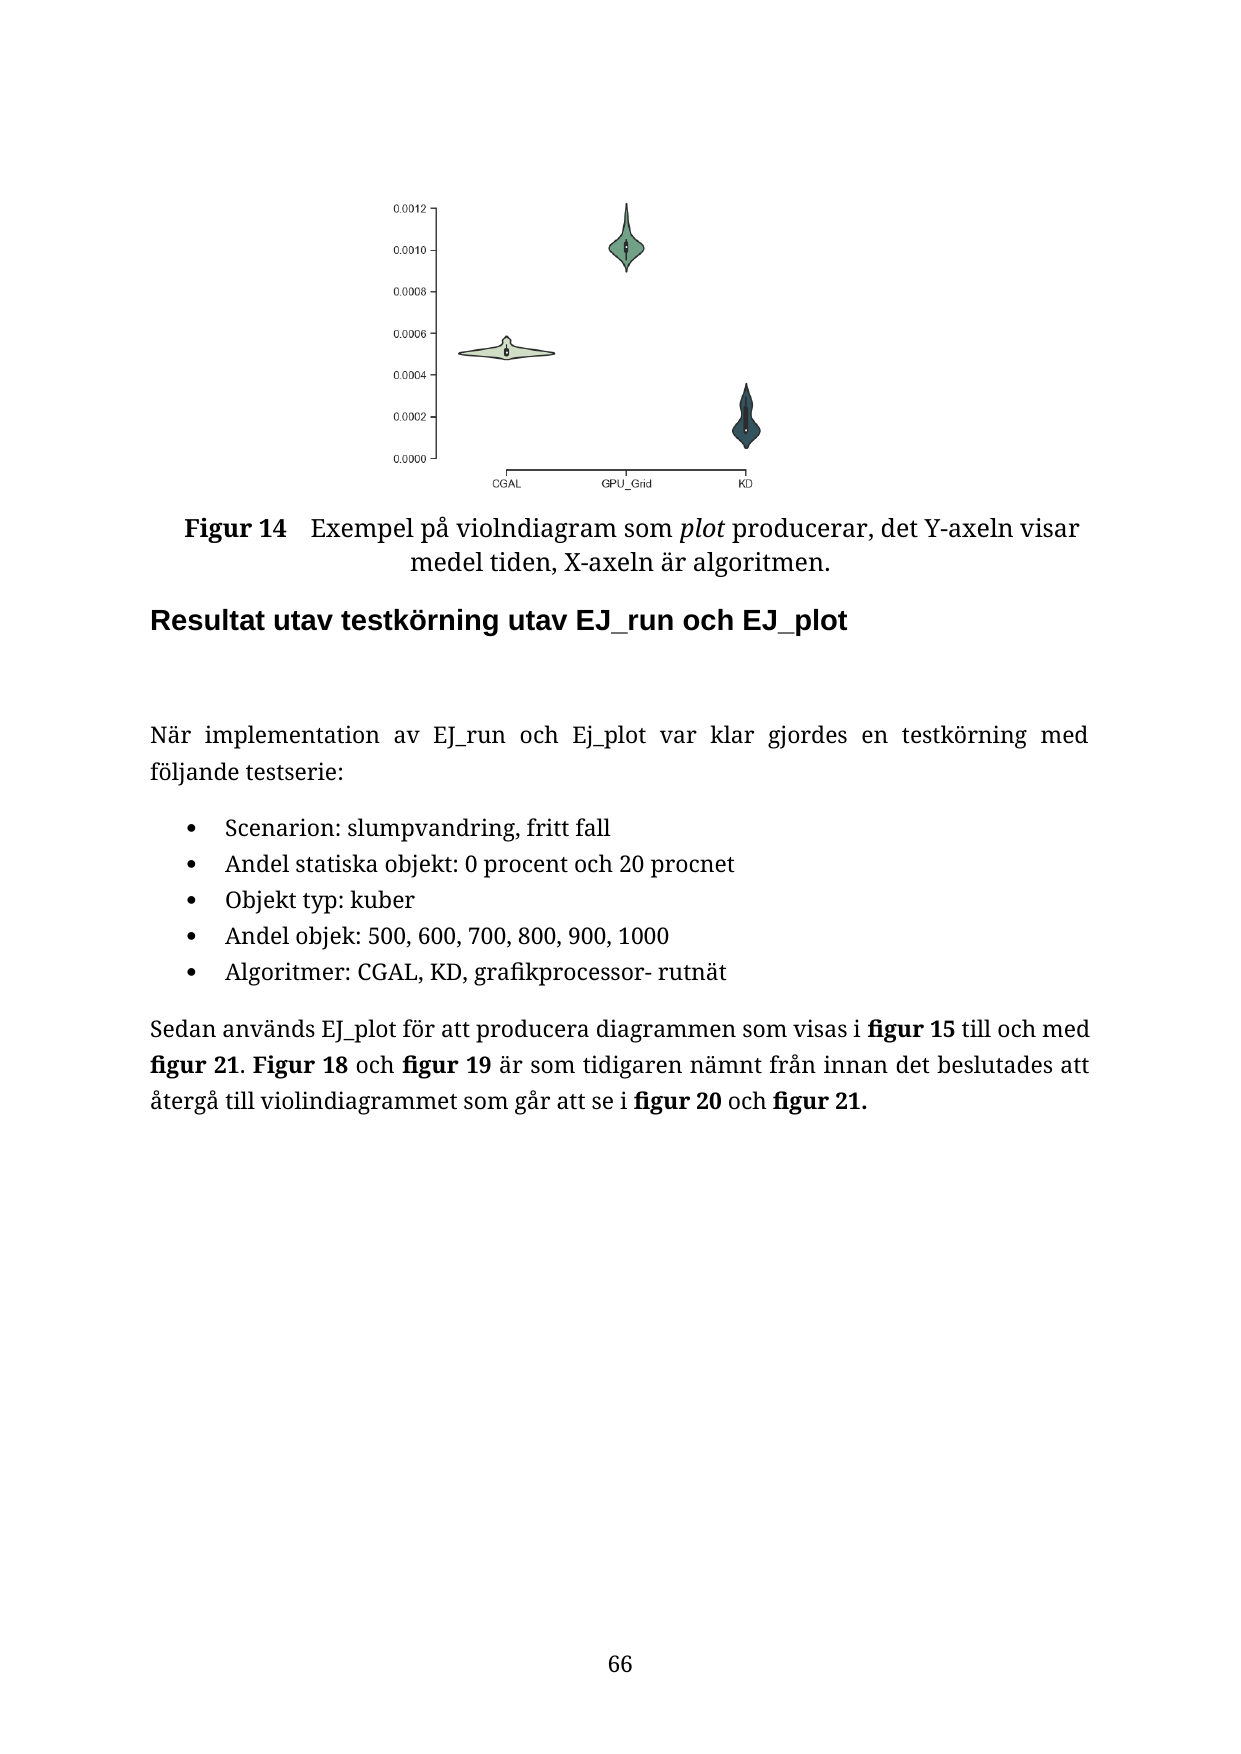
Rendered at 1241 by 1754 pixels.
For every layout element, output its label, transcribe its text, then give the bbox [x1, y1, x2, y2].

picture [388, 150, 852, 498]
text Exempel på violndiagram som plot producerar, det Y-axeln visar medel tiden, X-axeln är algoritmen. [150, 510, 1090, 578]
list Algoritmer: CGAL, KD, grafikprocessor- rutnät [187, 956, 1090, 987]
list Objekt typ: kuber [187, 884, 1090, 915]
text Sedan används EJ_plot för att producera diagrammen som visas i figur 15 till och med figur 21. Figur 18 och figur 19 är som tidigaren nämnt från innan det beslutades att återgå till violindiagrammet som går att se i figur 20 och figur 21. [150, 1013, 1090, 1116]
list Scenarion: slumpvandring, fritt fall [187, 812, 1090, 843]
text När implementation av EJ_run och Ej_plot var klar gjordes en testkörning med följande testserie: [150, 719, 1090, 787]
text Resultat utav testkörning utav EJ_run och EJ_plot [150, 603, 1090, 637]
list Andel statiska objekt: 0 procent och 20 procnet [187, 848, 1090, 879]
list Andel objek: 500, 600, 700, 800, 900, 1000 [187, 920, 1090, 951]
